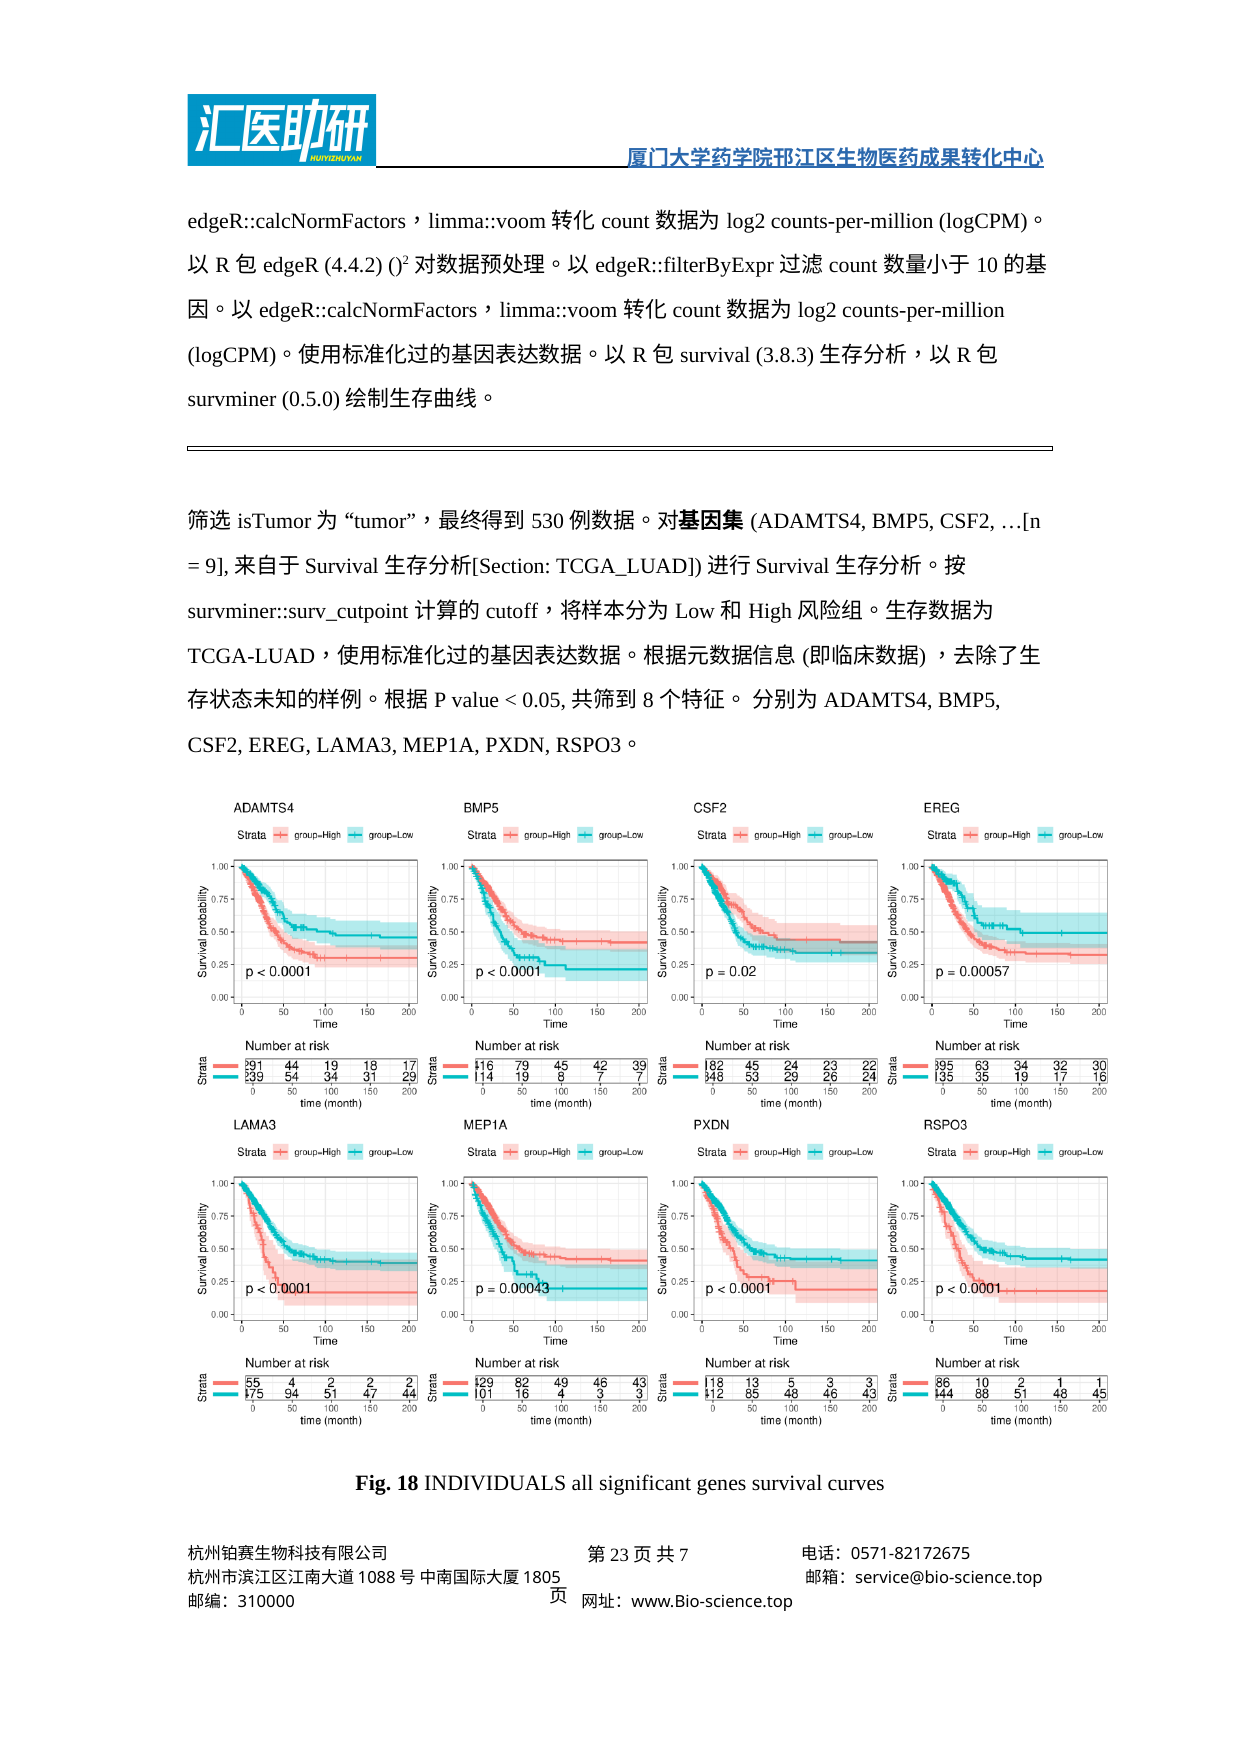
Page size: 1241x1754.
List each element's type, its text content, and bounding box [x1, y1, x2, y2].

text Fig. 18 INDIVIDUALS all significant genes survival curves [187, 1469, 1053, 1495]
picture [196, 131, 208, 150]
picture [204, 106, 210, 114]
picture [187, 792, 1118, 1437]
picture [210, 106, 243, 150]
picture [243, 106, 284, 150]
picture [327, 106, 368, 150]
picture [201, 118, 208, 127]
picture [282, 99, 327, 161]
text 筛选 isTumor 为 “tumor”，最终得到 530 例数据。对基因集 (ADAMTS4, BMP5, CSF2, …[n = 9], 来自于Survival 生存分析[Section: TCGA_LUAD]) 进行Survival 生存分析。按 survminer::surv_cutpoint 计算的 cutoff，将样本分为 Low 和 High 风险组。生存数据为TCGA-LUAD，使用标准化过的基因表达数据。根据元数据信息 (即临床数据) ，去除了生存状态未知的样例。根据 P value < 0.05, 共筛到 8 个特征。 分别为 ADAMTS4, BMP5, CSF2, EREG, LAMA3, MEP1A, PXDN, RSPO3。 [187, 506, 1053, 759]
